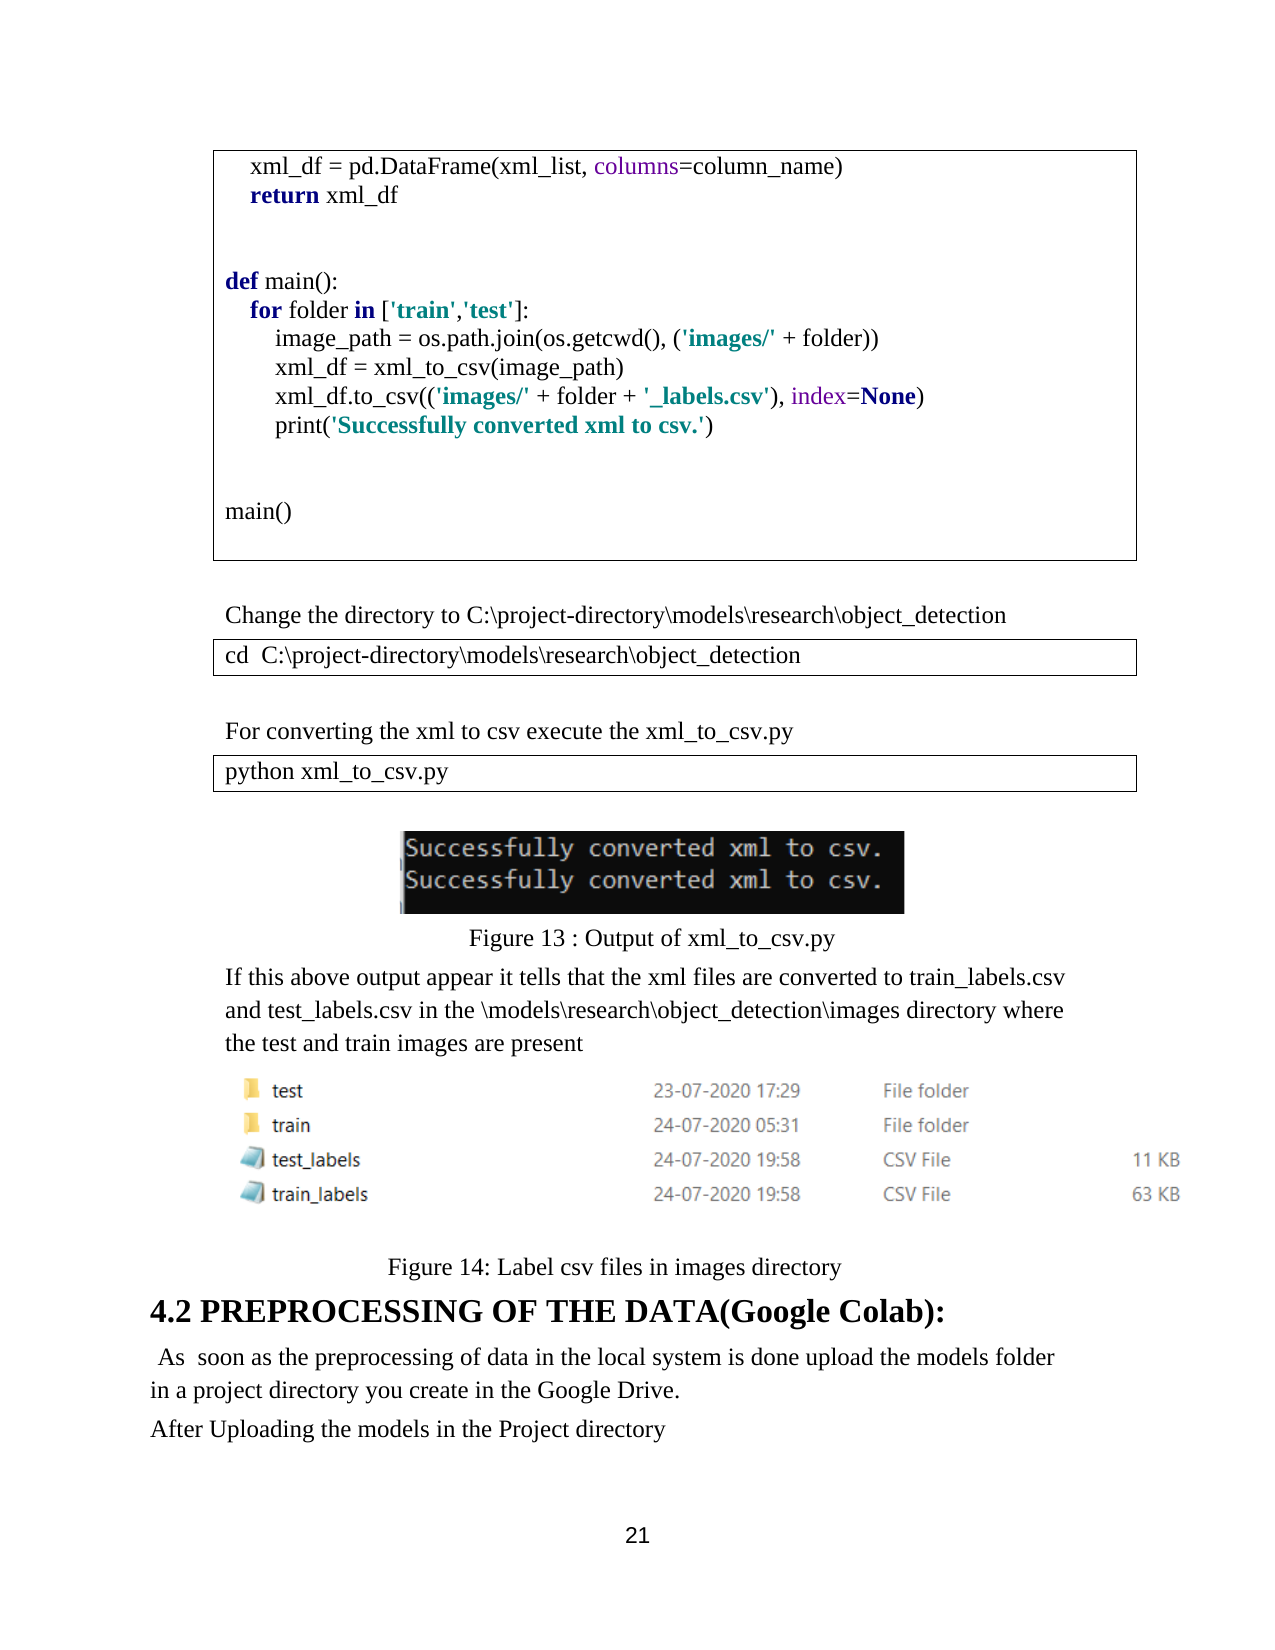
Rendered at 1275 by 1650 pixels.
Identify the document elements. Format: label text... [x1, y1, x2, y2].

table_header python xml_to_csv.py [214, 756, 1136, 791]
text 4.2 PREPROCESSING OF THE DATA(Google Colab): [150, 1291, 1079, 1330]
text For converting the xml to csv execute the xml_to_csv.py [225, 716, 1079, 744]
text After Uploading the models in the Project directory [150, 1414, 1079, 1443]
text If this above output appear it tells that the xml files are converted to train_labels.csv and test_labels.csv in the \models\research\object_detection\images directory where the test and train images are present [225, 962, 1079, 1057]
text Figure 14: Label csv files in images directory [150, 1252, 1079, 1281]
picture [399, 831, 905, 914]
table_header cd C:\project-directory\models\research\object_detection [214, 640, 1136, 675]
picture [225, 1067, 1200, 1242]
text Change the directory to C:\project-directory\models\research\object_detection [225, 600, 1079, 629]
text As soon as the preprocessing of data in the local system is done upload the models folder in a project directory you create in the Google Drive. [150, 1342, 1079, 1403]
text Figure 13 : Output of xml_to_csv.py [225, 923, 1079, 952]
